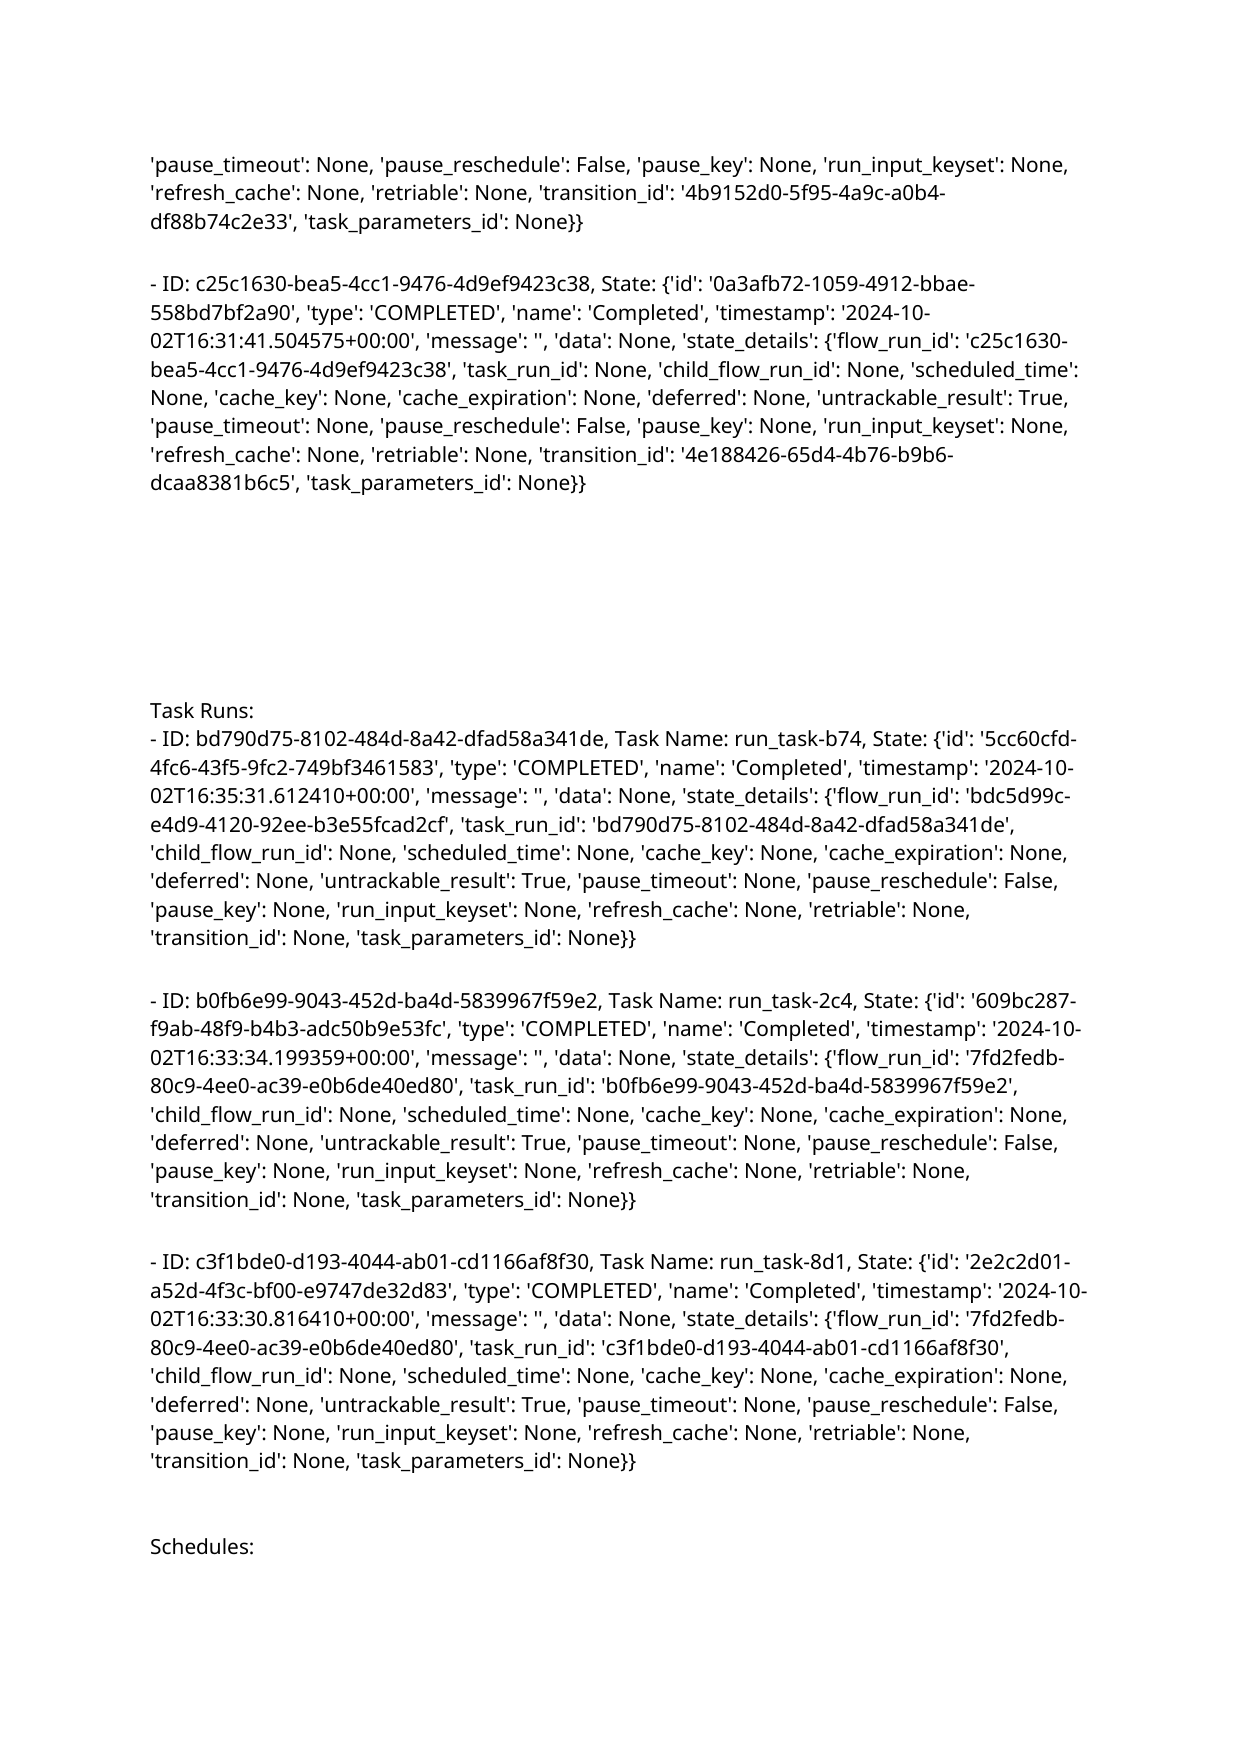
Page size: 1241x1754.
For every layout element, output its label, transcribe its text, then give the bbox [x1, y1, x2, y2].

text - ID: bd790d75-8102-484d-8a42-dfad58a341de, Task Name: run_task-b74, State: {'id': '5cc60cfd-4fc6-43f5-9fc2-749bf3461583', 'type': 'COMPLETED', 'name': 'Completed', 'timestamp': '2024-10-02T16:35:31.612410+00:00', 'message': '', 'data': None, 'state_details': {'flow_run_id': 'bdc5d99c-e4d9-4120-92ee-b3e55fcad2cf', 'task_run_id': 'bd790d75-8102-484d-8a42-dfad58a341de', 'child_flow_run_id': None, 'scheduled_time': None, 'cache_key': None, 'cache_expiration': None, 'deferred': None, 'untrackable_result': True, 'pause_timeout': None, 'pause_reschedule': False, 'pause_key': None, 'run_input_keyset': None, 'refresh_cache': None, 'retriable': None, 'transition_id': None, 'task_parameters_id': None}} [150, 724, 1090, 986]
text - ID: c25c1630-bea5-4cc1-9476-4d9ef9423c38, State: {'id': '0a3afb72-1059-4912-bbae-558bd7bf2a90', 'type': 'COMPLETED', 'name': 'Completed', 'timestamp': '2024-10-02T16:31:41.504575+00:00', 'message': '', 'data': None, 'state_details': {'flow_run_id': 'c25c1630-bea5-4cc1-9476-4d9ef9423c38', 'task_run_id': None, 'child_flow_run_id': None, 'scheduled_time': None, 'cache_key': None, 'cache_expiration': None, 'deferred': None, 'untrackable_result': True, 'pause_timeout': None, 'pause_reschedule': False, 'pause_key': None, 'run_input_keyset': None, 'refresh_cache': None, 'retriable': None, 'transition_id': '4e188426-65d4-4b76-b9b6-dcaa8381b6c5', 'task_parameters_id': None}} [150, 269, 1090, 497]
text Task Runs: [150, 696, 1090, 724]
text - ID: b0fb6e99-9043-452d-ba4d-5839967f59e2, Task Name: run_task-2c4, State: {'id': '609bc287-f9ab-48f9-b4b3-adc50b9e53fc', 'type': 'COMPLETED', 'name': 'Completed', 'timestamp': '2024-10-02T16:33:34.199359+00:00', 'message': '', 'data': None, 'state_details': {'flow_run_id': '7fd2fedb-80c9-4ee0-ac39-e0b6de40ed80', 'task_run_id': 'b0fb6e99-9043-452d-ba4d-5839967f59e2', 'child_flow_run_id': None, 'scheduled_time': None, 'cache_key': None, 'cache_expiration': None, 'deferred': None, 'untrackable_result': True, 'pause_timeout': None, 'pause_reschedule': False, 'pause_key': None, 'run_input_keyset': None, 'refresh_cache': None, 'retriable': None, 'transition_id': None, 'task_parameters_id': None}} [150, 986, 1090, 1247]
text Schedules: [150, 1532, 1090, 1560]
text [150, 150, 1090, 269]
text - ID: c3f1bde0-d193-4044-ab01-cd1166af8f30, Task Name: run_task-8d1, State: {'id': '2e2c2d01-a52d-4f3c-bf00-e9747de32d83', 'type': 'COMPLETED', 'name': 'Completed', 'timestamp': '2024-10-02T16:33:30.816410+00:00', 'message': '', 'data': None, 'state_details': {'flow_run_id': '7fd2fedb-80c9-4ee0-ac39-e0b6de40ed80', 'task_run_id': 'c3f1bde0-d193-4044-ab01-cd1166af8f30', 'child_flow_run_id': None, 'scheduled_time': None, 'cache_key': None, 'cache_expiration': None, 'deferred': None, 'untrackable_result': True, 'pause_timeout': None, 'pause_reschedule': False, 'pause_key': None, 'run_input_keyset': None, 'refresh_cache': None, 'retriable': None, 'transition_id': None, 'task_parameters_id': None}} [150, 1247, 1090, 1475]
